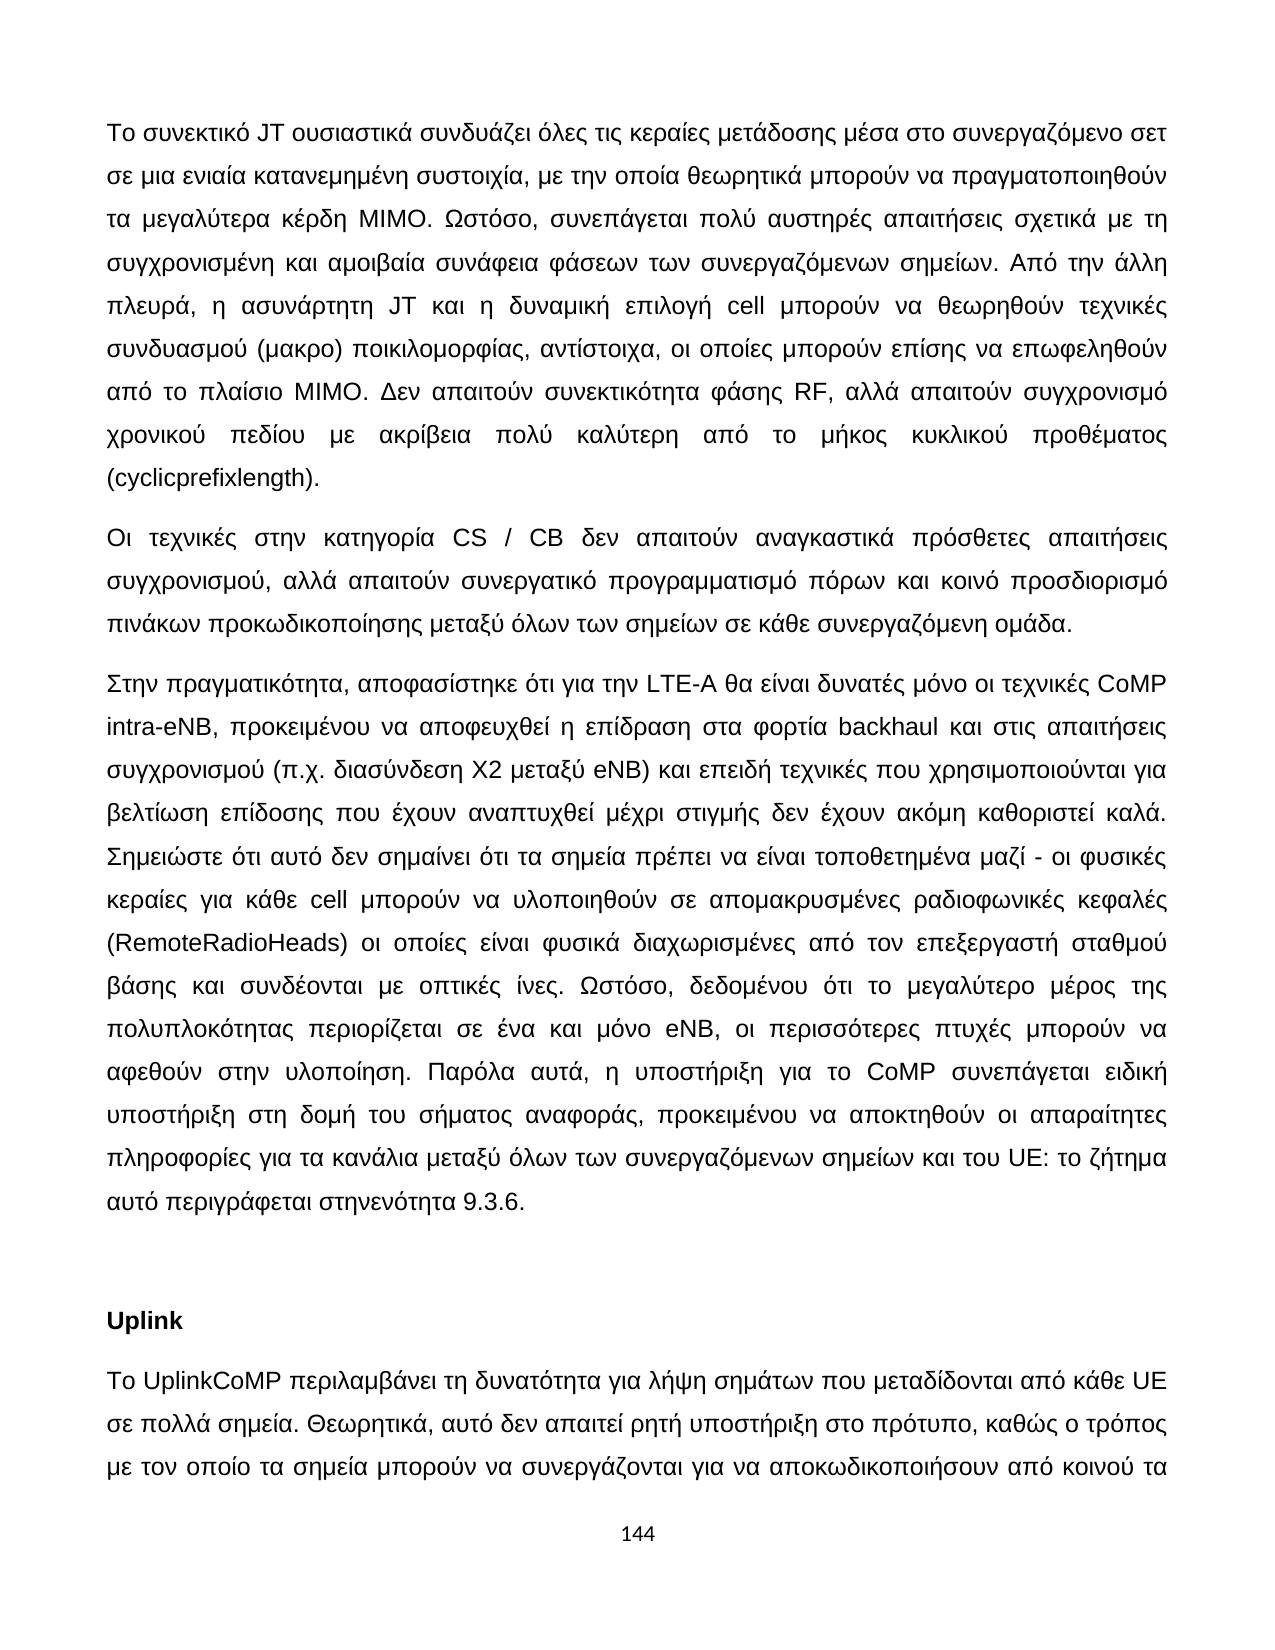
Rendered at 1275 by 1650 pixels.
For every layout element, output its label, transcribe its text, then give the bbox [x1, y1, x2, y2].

text Uplink [106, 1306, 1169, 1335]
text Στην πραγματικότητα, αποφασίστηκε ότι για την LTE-A θα είναι δυνατές μόνο οι τεχνικές CoMP intra-eNB, προκειμένου να αποφευχθεί η επίδραση στα φορτία backhaul και στις απαιτήσεις συγχρονισμού (π.χ. διασύνδεση X2 μεταξύ eNB) και επειδή τεχνικές που χρησιμοποιούνται για βελτίωση επίδοσης που έχουν αναπτυχθεί μέχρι στιγμής δεν έχουν ακόμη καθοριστεί καλά. Σημειώστε ότι αυτό δεν σημαίνει ότι τα σημεία πρέπει να είναι τοποθετημένα μαζί - οι φυσικές κεραίες για κάθε cell μπορούν να υλοποιηθούν σε απομακρυσμένες ραδιοφωνικές κεφαλές (RemoteRadioHeads) οι οποίες είναι φυσικά διαχωρισμένες από τον επεξεργαστή σταθμού βάσης και συνδέονται με οπτικές ίνες. Ωστόσο, δεδομένου ότι το μεγαλύτερο μέρος της πολυπλοκότητας περιορίζεται σε ένα και μόνο eΝΒ, οι περισσότερες πτυχές μπορούν να αφεθούν στην υλοποίηση. Παρόλα αυτά, η υποστήριξη για το CoMP συνεπάγεται ειδική υποστήριξη στη δομή του σήματος αναφοράς, προκειμένου να αποκτηθούν οι απαραίτητες πληροφορίες για τα κανάλια μεταξύ όλων των συνεργαζόμενων σημείων και του UE: το ζήτημα αυτό περιγράφεται στηνενότητα 9.3.6. [106, 669, 1169, 1215]
text Οι τεχνικές στην κατηγορία CS / CB δεν απαιτούν αναγκαστικά πρόσθετες απαιτήσεις συγχρονισμού, αλλά απαιτούν συνεργατικό προγραμματισμό πόρων και κοινό προσδιορισμό πινάκων προκωδικοποίησης μεταξύ όλων των σημείων σε κάθε συνεργαζόμενη ομάδα. [106, 523, 1169, 638]
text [106, 1366, 1169, 1481]
text Το συνεκτικό JT ουσιαστικά συνδυάζει όλες τις κεραίες μετάδοσης μέσα στο συνεργαζόμενο σετ σε μια ενιαία κατανεμημένη συστοιχία, με την οποία θεωρητικά μπορούν να πραγματοποιηθούν τα μεγαλύτερα κέρδη MIMO. Ωστόσο, συνεπάγεται πολύ αυστηρές απαιτήσεις σχετικά με τη συγχρονισμένη και αμοιβαία συνάφεια φάσεων των συνεργαζόμενων σημείων. Από την άλλη πλευρά, η ασυνάρτητη JT και η δυναμική επιλογή cell μπορούν να θεωρηθούν τεχνικές συνδυασμού (μακρο) ποικιλομορφίας, αντίστοιχα, οι οποίες μπορούν επίσης να επωφεληθούν από το πλαίσιο MIMO. Δεν απαιτούν συνεκτικότητα φάσης RF, αλλά απαιτούν συγχρονισμό χρονικού πεδίου με ακρίβεια πολύ καλύτερη από το μήκος κυκλικού προθέματος (cyclicprefixlength). [106, 118, 1169, 492]
